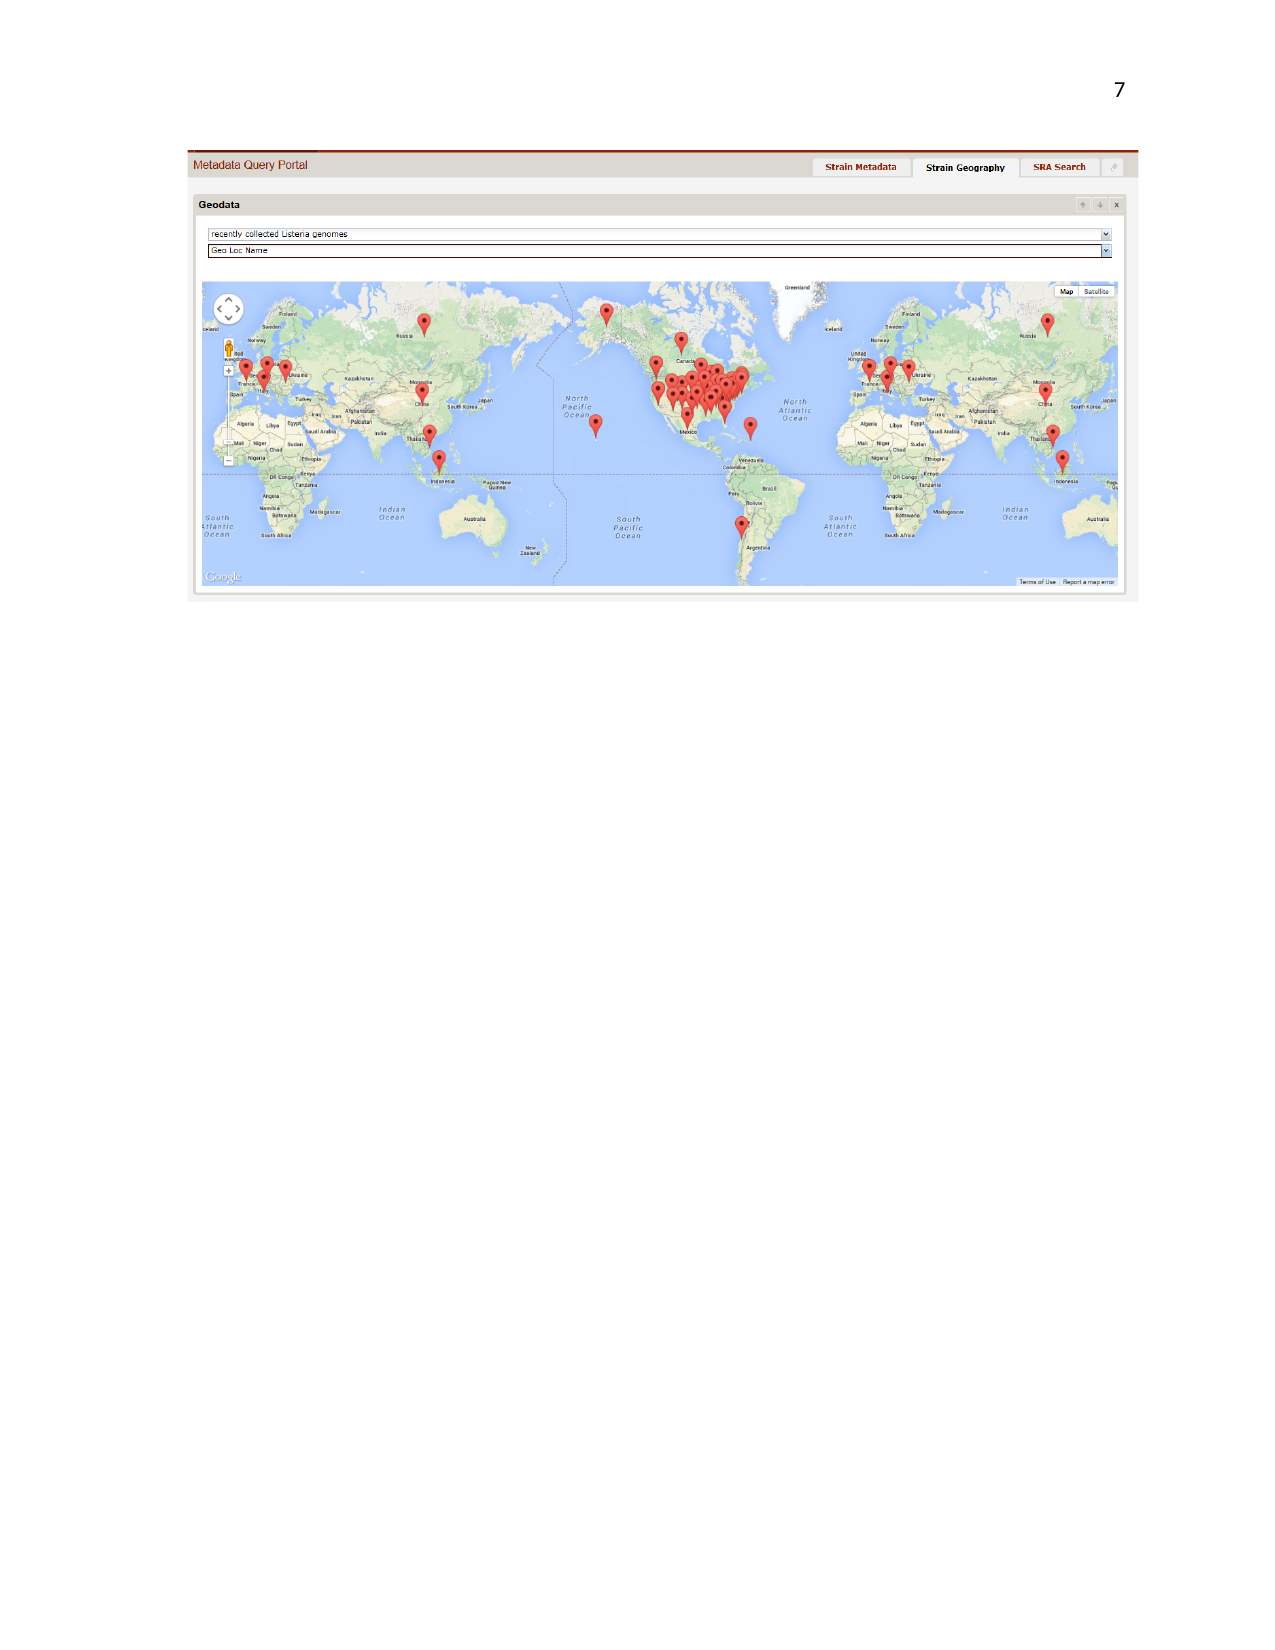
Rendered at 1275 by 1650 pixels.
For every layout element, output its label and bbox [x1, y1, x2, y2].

picture [187, 150, 1139, 602]
